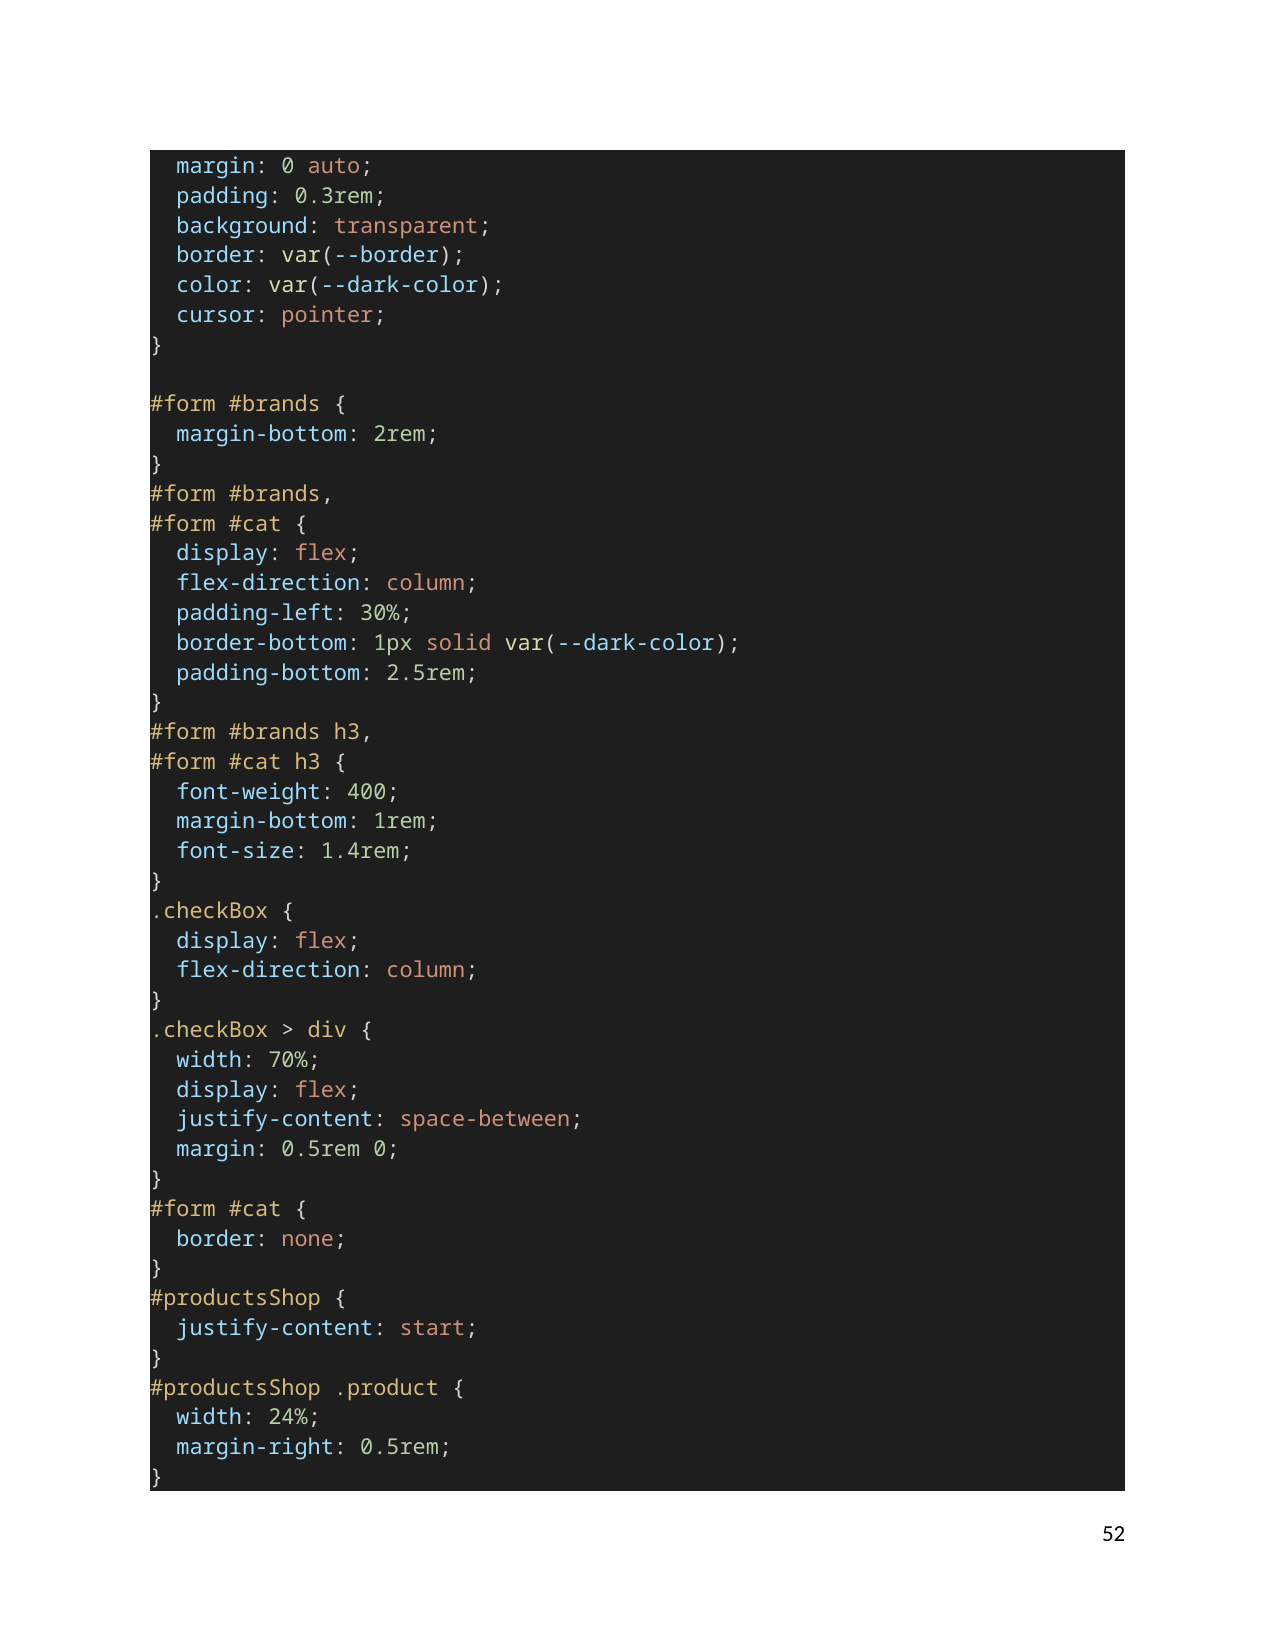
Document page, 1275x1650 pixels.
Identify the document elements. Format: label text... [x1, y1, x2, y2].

text justify-content: start; [150, 1312, 1125, 1342]
text } [150, 448, 1125, 478]
text } [150, 329, 1125, 358]
text background: transparent; [150, 209, 1125, 239]
text padding-bottom: 2.5rem; [150, 656, 1125, 686]
text } [150, 865, 1125, 895]
text cursor: pointer; [150, 299, 1125, 329]
text #form #brands h3, [150, 716, 1125, 746]
text flex-direction: column; [150, 567, 1125, 597]
text padding-left: 30%; [150, 597, 1125, 627]
text justify-content: space-between; [150, 1103, 1125, 1133]
text border: none; [150, 1222, 1125, 1252]
text font-weight: 400; [150, 776, 1125, 805]
text #productsShop .product { [150, 1371, 1125, 1401]
text margin-bottom: 1rem; [150, 805, 1125, 835]
text font-size: 1.4rem; [150, 835, 1125, 865]
text .checkBox { [150, 895, 1125, 924]
text margin: 0 auto; [150, 150, 1125, 180]
text margin-bottom: 2rem; [150, 418, 1125, 448]
text #productsShop { [150, 1282, 1125, 1312]
text } [150, 1461, 1125, 1491]
text color: var(--dark-color); [150, 269, 1125, 299]
text } [150, 686, 1125, 716]
text #form #brands, [150, 478, 1125, 507]
text flex-direction: column; [150, 954, 1125, 984]
text } [150, 1163, 1125, 1193]
text } [150, 1342, 1125, 1371]
text width: 70%; [150, 1044, 1125, 1073]
text width: 24%; [150, 1401, 1125, 1431]
text } [150, 984, 1125, 1014]
text #form #cat h3 { [150, 746, 1125, 776]
text margin-right: 0.5rem; [150, 1431, 1125, 1461]
text #form #brands { [150, 388, 1125, 418]
text #form #cat { [150, 1193, 1125, 1222]
text border: var(--border); [150, 239, 1125, 269]
text padding: 0.3rem; [150, 180, 1125, 209]
text #form #cat { [150, 507, 1125, 537]
text border-bottom: 1px solid var(--dark-color); [150, 627, 1125, 656]
text } [150, 1252, 1125, 1282]
text display: flex; [150, 924, 1125, 954]
text display: flex; [150, 1073, 1125, 1103]
text .checkBox > div { [150, 1014, 1125, 1044]
text display: flex; [150, 537, 1125, 567]
text margin: 0.5rem 0; [150, 1133, 1125, 1163]
